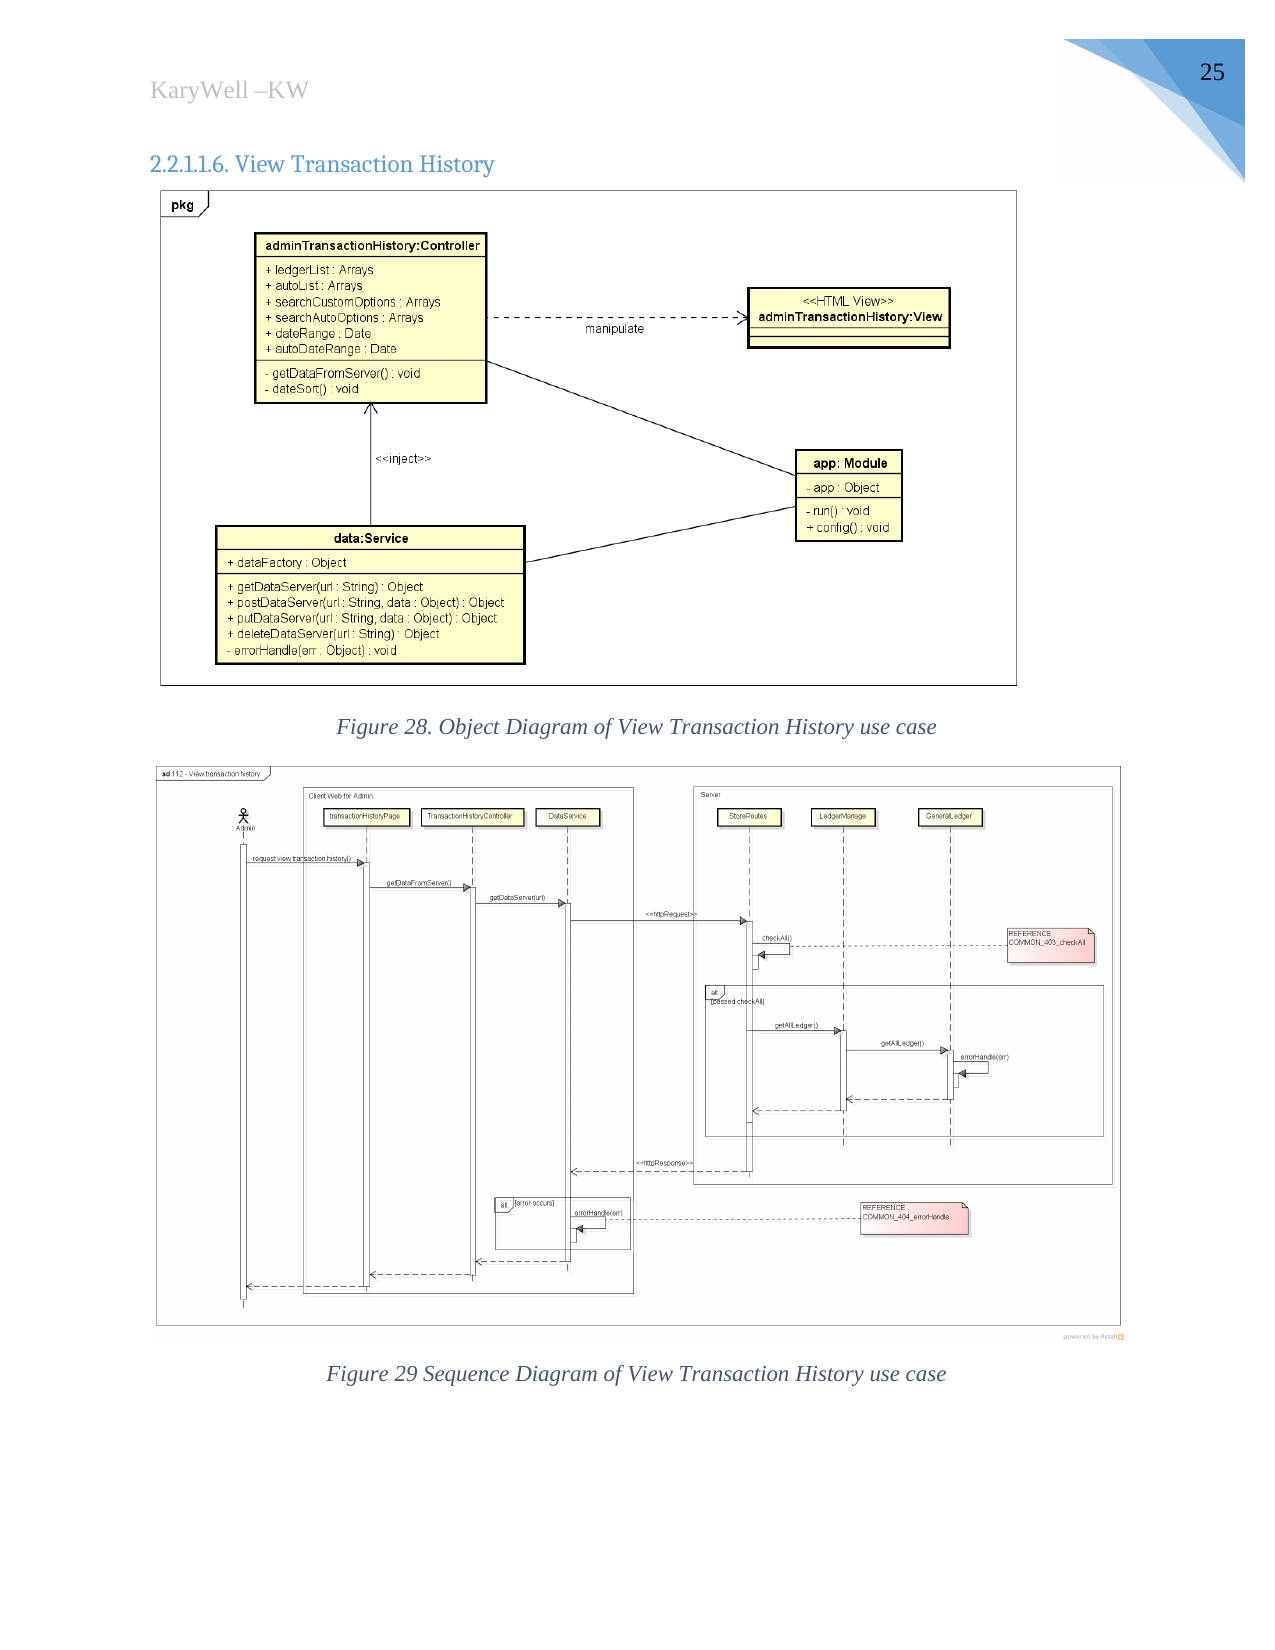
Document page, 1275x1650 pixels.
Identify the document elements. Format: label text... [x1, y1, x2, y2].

picture [150, 760, 1125, 1342]
picture [1061, 39, 1245, 183]
subtitle 2.2.1.1.6. View Transaction History [150, 150, 1125, 179]
picture [150, 181, 1027, 695]
text Figure 29 Sequence Diagram of View Transaction History use case [150, 1360, 1125, 1387]
text Figure 28. Object Diagram of View Transaction History use case [150, 713, 1125, 740]
